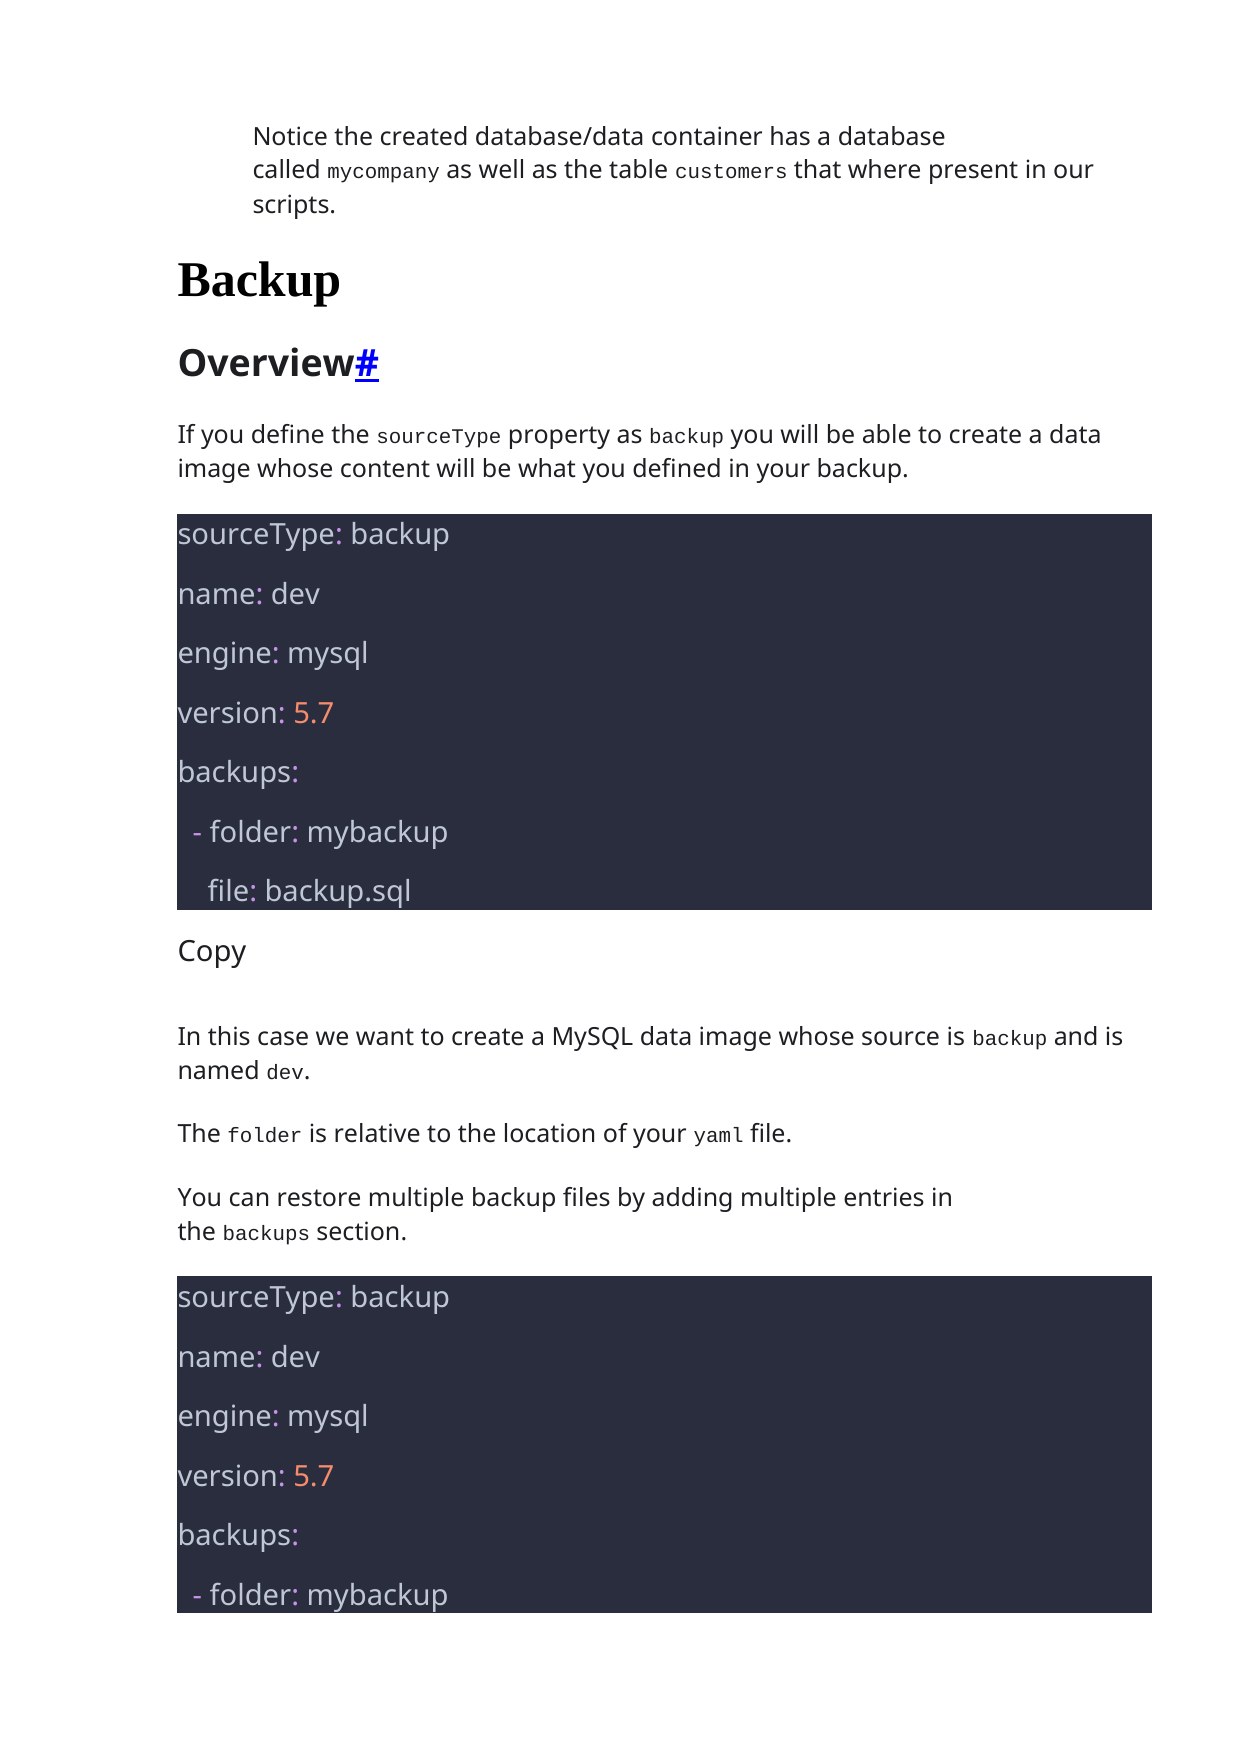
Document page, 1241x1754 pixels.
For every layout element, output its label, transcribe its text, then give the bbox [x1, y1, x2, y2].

subtitle Backup [177, 249, 1152, 307]
text If you define the sourceType property as backup you will be able to create a data image whose content will be what you defined in your backup. [177, 416, 1152, 484]
text engine: mysql [177, 1395, 1152, 1435]
text backups: [177, 1514, 1152, 1554]
text In this case we want to create a MySQL data image whose source is backup and is named dev. [177, 1019, 1152, 1087]
text sourceType: backup [177, 1276, 1152, 1316]
text engine: mysql [177, 633, 1152, 672]
text You can restore multiple backup files by adding multiple entries in the backups section. [177, 1179, 1152, 1247]
text - folder: mybackup [177, 1574, 1152, 1613]
text Notice the created database/data container has a database called mycompany as well as the table customers that where present in our scripts. [252, 118, 1152, 220]
text version: 5.7 [177, 692, 1152, 732]
text name: dev [177, 573, 1152, 613]
text version: 5.7 [177, 1455, 1152, 1494]
text The folder is relative to the location of your yaml file. [177, 1116, 1152, 1150]
text file: backup.sql [177, 871, 1152, 910]
text backups: [177, 752, 1152, 791]
text sourceType: backup [177, 514, 1152, 553]
text - folder: mybackup [177, 811, 1152, 851]
text Copy [177, 930, 1152, 970]
subtitle Overview# [177, 336, 1152, 387]
text name: dev [177, 1336, 1152, 1376]
